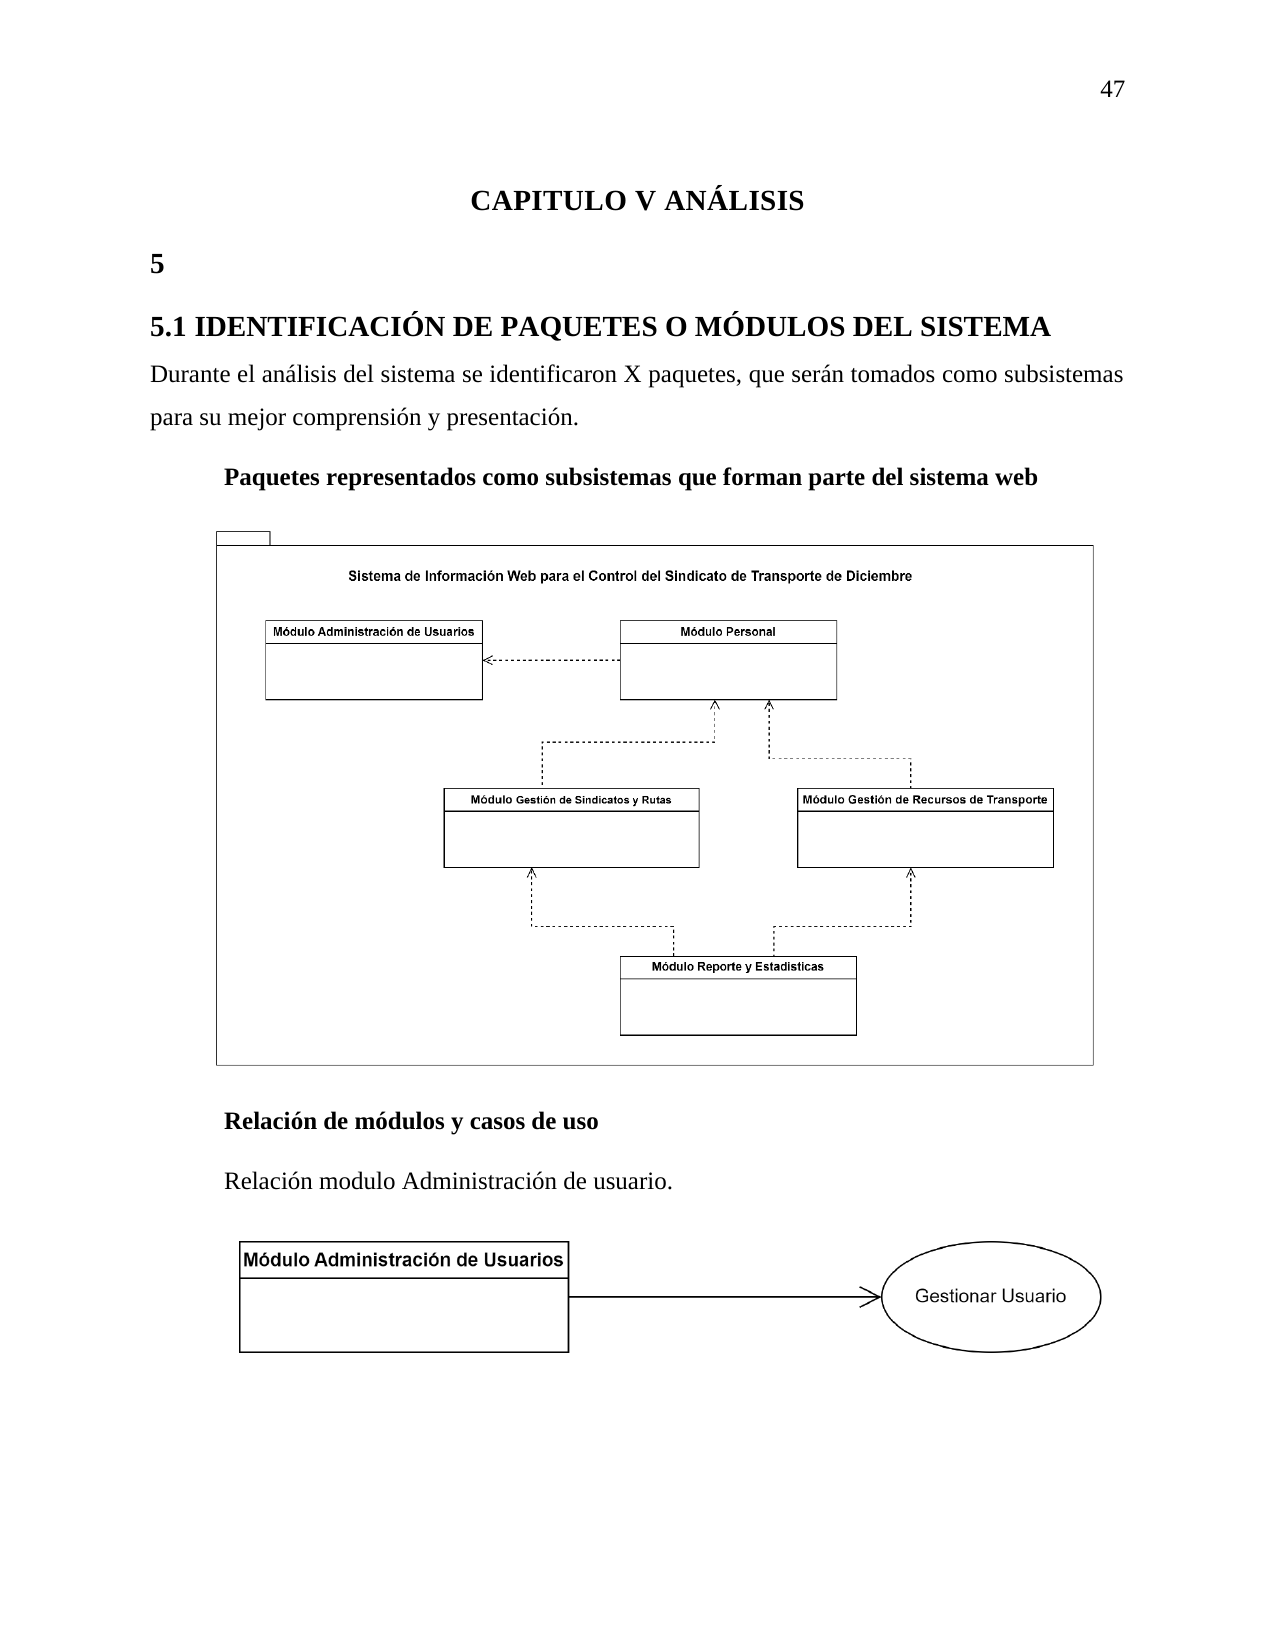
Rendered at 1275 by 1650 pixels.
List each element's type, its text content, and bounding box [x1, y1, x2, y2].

subtitle Relación de módulos y casos de uso [150, 1106, 1125, 1135]
picture [223, 1225, 1117, 1370]
subtitle CAPITULO V ANÁLISIS [150, 183, 1125, 217]
subtitle Paquetes representados como subsistemas que forman parte del sistema web [150, 462, 1125, 491]
text Relación modulo Administración de usuario. [150, 1166, 1125, 1195]
subtitle IDENTIFICACIÓN DE PAQUETES O MÓDULOS DEL SISTEMA [150, 309, 1125, 342]
picture [206, 522, 1104, 1076]
text Durante el análisis del sistema se identificaron X paquetes, que serán tomados como subsistemas para su mejor comprensión y presentación. [150, 359, 1125, 431]
